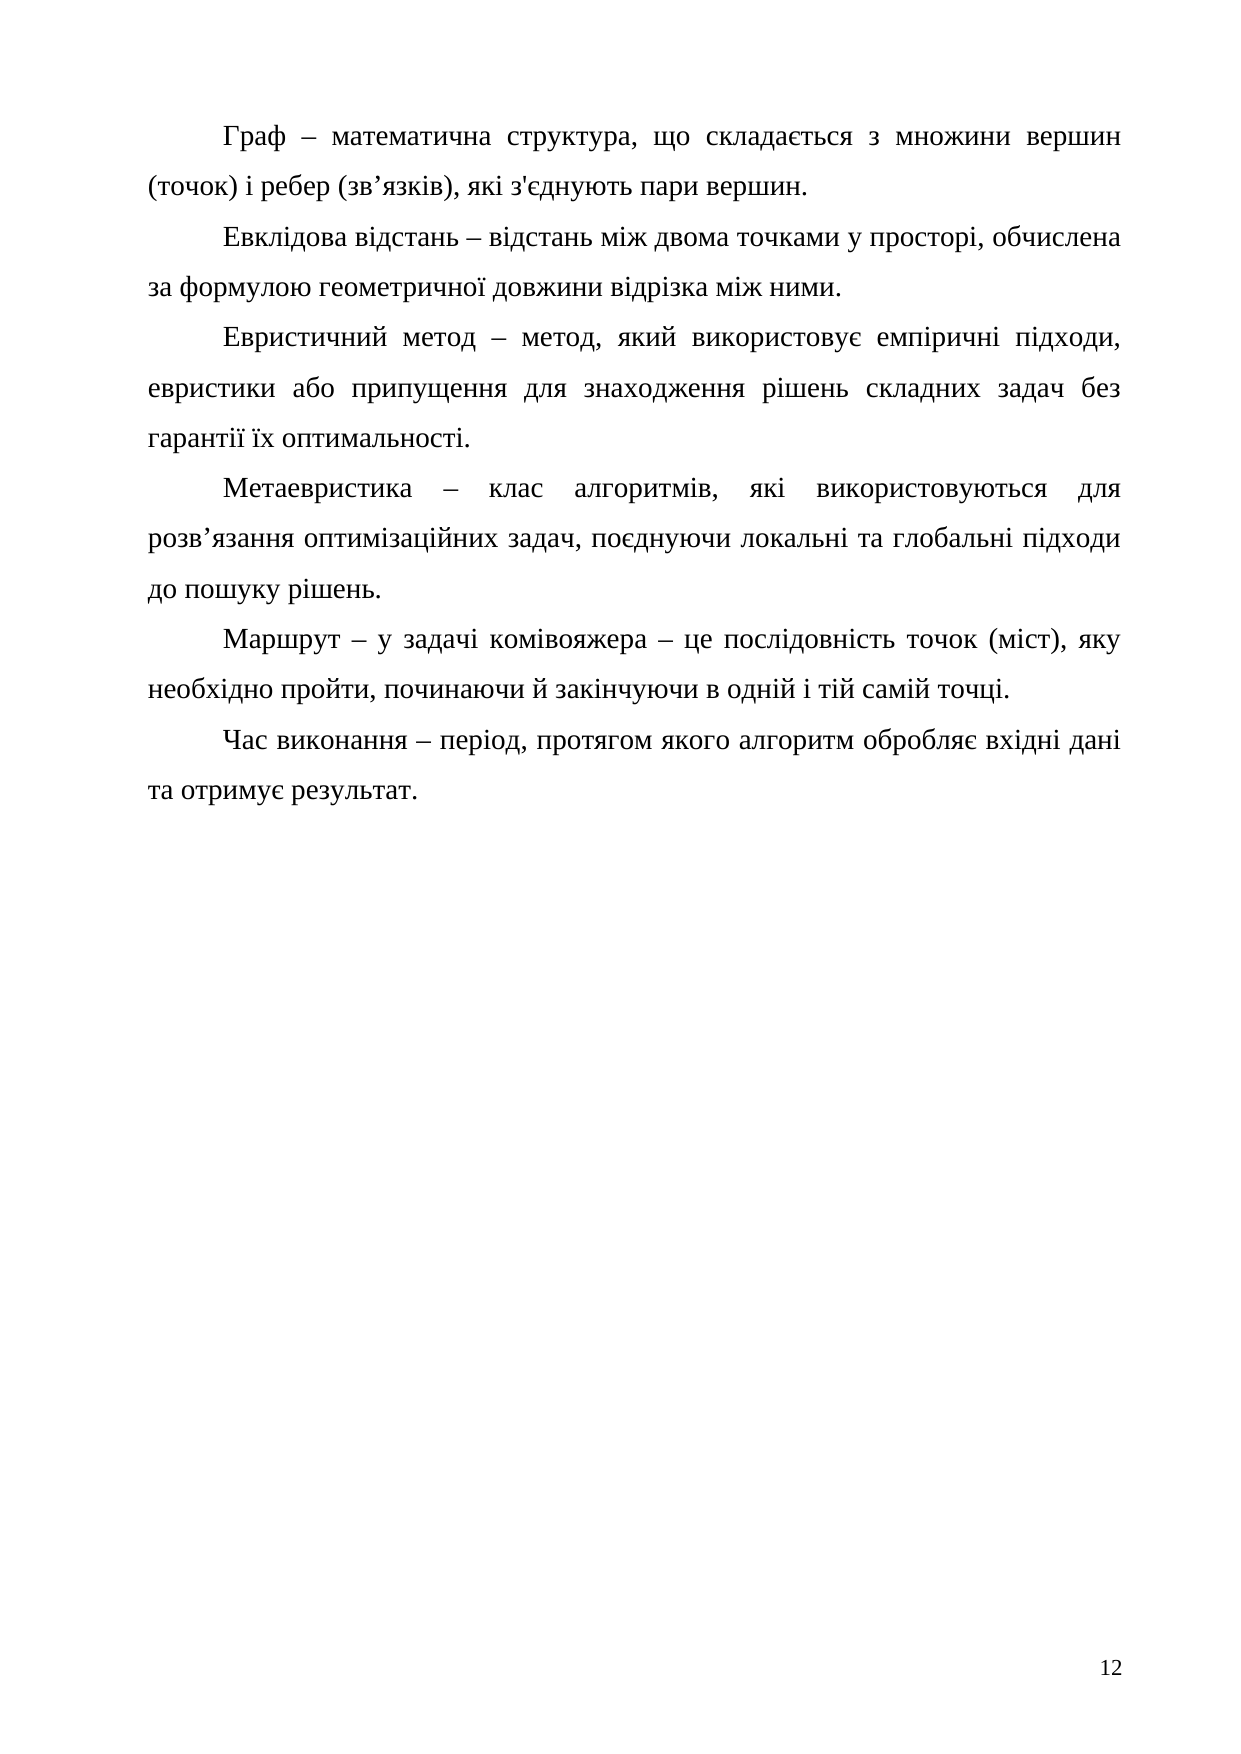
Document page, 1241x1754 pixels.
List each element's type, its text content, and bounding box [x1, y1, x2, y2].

text Евристичний метод – метод, який використовує емпіричні підходи, евристики або припущення для знаходження рішень складних задач без гарантії їх оптимальності. [148, 319, 1122, 453]
text Граф – математична структура, що складається з множини вершин (точок) і ребер (зв’язків), які з'єднують пари вершин. [148, 118, 1122, 202]
text Маршрут – у задачі комівояжера – це послідовність точок (міст), яку необхідно пройти, починаючи й закінчуючи в одній і тій самій точці. [148, 621, 1122, 705]
text Час виконання – період, протягом якого алгоритм обробляє вхідні дані та отримує результат. [148, 722, 1122, 806]
text Евклідова відстань – відстань між двома точками у просторі, обчислена за формулою геометричної довжини відрізка між ними. [148, 219, 1122, 303]
text Метаевристика – клас алгоритмів, які використовуються для розв’язання оптимізаційних задач, поєднуючи локальні та глобальні підходи до пошуку рішень. [148, 470, 1122, 604]
